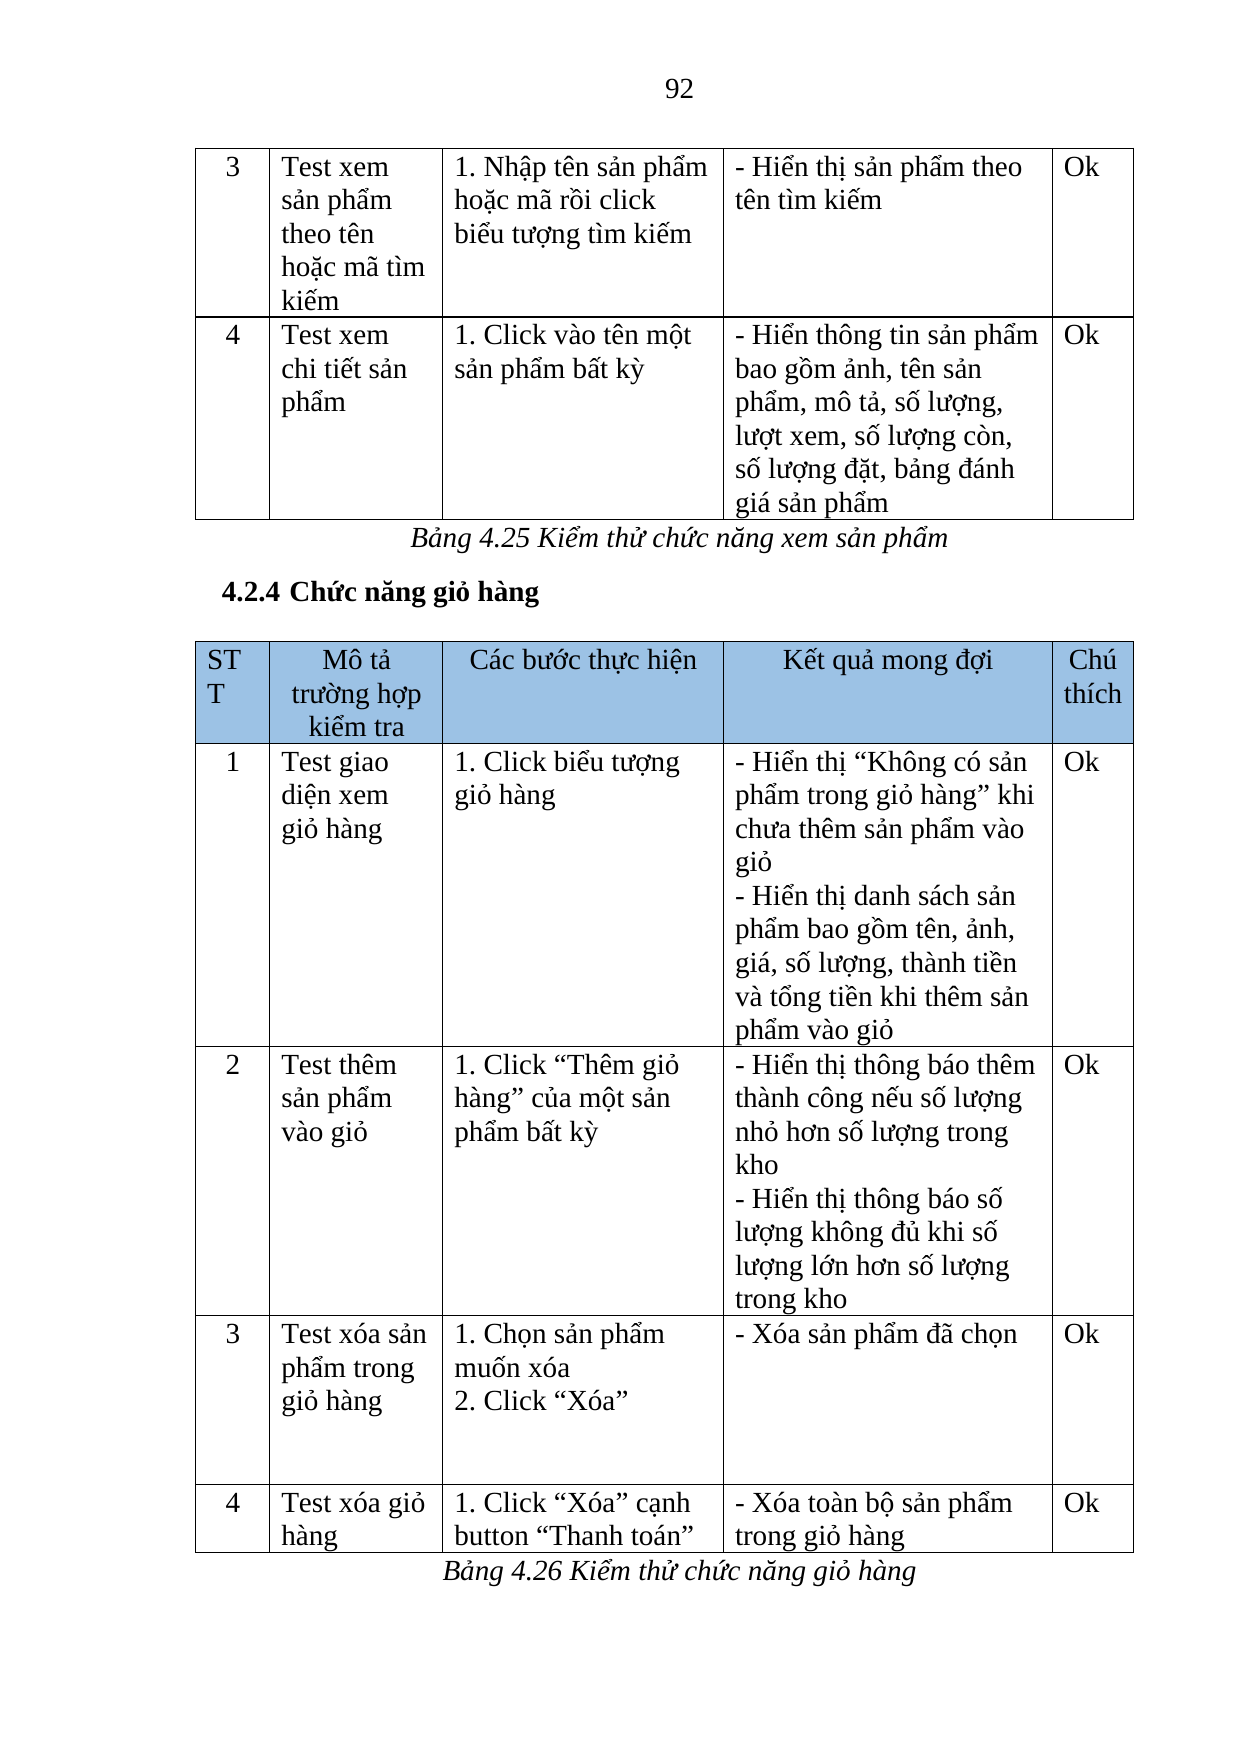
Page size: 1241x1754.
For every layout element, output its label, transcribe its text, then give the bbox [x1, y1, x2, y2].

table_header Kết quả mong đợi [724, 642, 1052, 743]
table_cell - Xóa sản phẩm đã chọn [724, 1316, 1052, 1484]
table_cell Ok [1053, 1485, 1133, 1552]
table_header Chú thích [1053, 642, 1133, 743]
table_cell Ok [1053, 1316, 1133, 1484]
table_cell Ok [1053, 744, 1133, 1046]
table_cell 3 [196, 1316, 269, 1484]
table_cell Test xem chi tiết sản phẩm [270, 318, 442, 519]
table_cell 1. Nhập tên sản phẩm hoặc mã rồi click biểu tượng tìm kiếm [443, 149, 723, 316]
table_cell Ok [1053, 318, 1133, 519]
table_cell Test xóa sản phẩm trong giỏ hàng [270, 1316, 442, 1484]
table_cell Test thêm sản phẩm vào giỏ [270, 1047, 442, 1315]
table_cell 1. Click “Thêm giỏ hàng” của một sản phẩm bất kỳ [443, 1047, 723, 1315]
table_cell - Hiển thị sản phẩm theo tên tìm kiếm [724, 149, 1052, 316]
table_cell 4 [196, 1485, 269, 1552]
subtitle Chức năng giỏ hàng [222, 574, 1122, 608]
table_header Các bước thực hiện [443, 642, 723, 743]
table_cell 1 [196, 744, 269, 1046]
table_cell Ok [1053, 1047, 1133, 1315]
table_header Mô tả trường hợp kiểm tra [270, 642, 442, 743]
table_cell 1. Click vào tên một sản phẩm bất kỳ [443, 318, 723, 519]
table_cell Test giao diện xem giỏ hàng [270, 744, 442, 1046]
table_cell 3 [196, 149, 269, 316]
table_cell - Hiển thị thông báo thêm thành công nếu số lượng nhỏ hơn số lượng trong kho - Hiển thị thông báo số lượng không đủ khi số lượng lớn hơn số lượng trong kho [724, 1047, 1052, 1315]
table_cell 2 [196, 1047, 269, 1315]
table_cell - Xóa toàn bộ sản phẩm trong giỏ hàng [724, 1485, 1052, 1552]
table_cell Test xem sản phẩm theo tên hoặc mã tìm kiếm [270, 149, 442, 316]
table_cell - Hiển thông tin sản phẩm bao gồm ảnh, tên sản phẩm, mô tả, số lượng, lượt xem, số lượng còn, số lượng đặt, bảng đánh giá sản phẩm [724, 318, 1052, 519]
table_cell 4 [196, 318, 269, 519]
table_cell 1. Click “Xóa” cạnh button “Thanh toán” [443, 1485, 723, 1552]
table_header STT [196, 642, 269, 743]
table_cell Ok [1053, 149, 1133, 316]
table_cell - Hiển thị “Không có sản phẩm trong giỏ hàng” khi chưa thêm sản phẩm vào giỏ - Hiển thị danh sách sản phẩm bao gồm tên, ảnh, giá, số lượng, thành tiền và tổng tiền khi thêm sản phẩm vào giỏ [724, 744, 1052, 1046]
table_cell Test xóa giỏ hàng [270, 1485, 442, 1552]
table_cell 1. Click biểu tượng giỏ hàng [443, 744, 723, 1046]
table_cell 1. Chọn sản phẩm muốn xóa 2. Click “Xóa” [443, 1316, 723, 1484]
